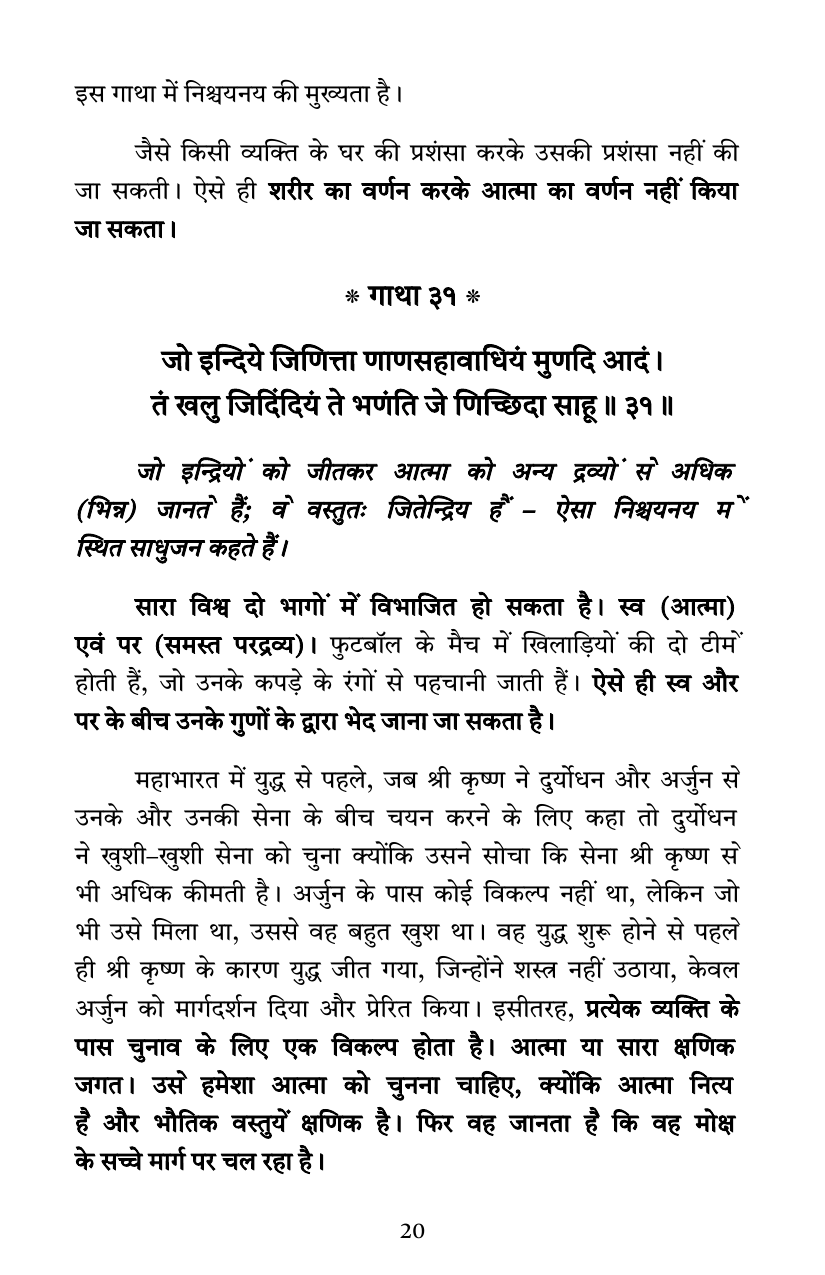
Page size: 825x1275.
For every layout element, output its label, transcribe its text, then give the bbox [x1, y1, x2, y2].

text जो इन्दिये जिणित्ता णाणसहावाधियं मुणदि आदं। [75, 339, 750, 377]
text महाभारत में युद्ध से पहले, जब श्री कृष्ण ने दुर्योधन और अर्जुन से उनके और उनकी सेना के बीच चयन करने के लिए कहा तो दुर्योधन ने खुशी–खुशी सेना को चुना क्योंकि उसने सोचा कि सेना श्री कृष्ण से भी अधिक कीमती है। अर्जुन के पास कोई विकल्प नहीं था, लेकिन जो भी उसे मिला था, उससे वह बहुत खुश था। वह युद्ध शुरू होने से पहले ही श्री कृष्ण के कारण युद्ध जीत गया, जिन्होंने शस्त्र नहीं उठाया, केवल अर्जुन को मार्गदर्शन दिया और प्रेरित किया। इसीतरह, प्रत्येक व्यक्ति के पास चुनाव के लिए एक विकल्प होता है। आत्मा या सारा क्षणिक जगत। उसे हमेशा आत्मा को चुनना चाहिए, क्योंकि आत्मा नित्य है और भौतिक वस्तुयें क्षणिक है। फिर वह जानता है कि वह मोक्ष के सच्चे मार्ग पर चल रहा है। [75, 761, 750, 1176]
text सारा विश्व दो भागों में विभाजित हो सकता है। स्व (आत्मा) एवं पर (समस्त परद्रव्य)। फुटबॉल के मैच में खिलाड़ियों की दो टीमें होती हैं, जो उनके कपड़े के रंगों से पहचानी जाती हैं। ऐसे ही स्व और पर के बीच उनके गुणों के द्वारा भेद जाना जा सकता है। [75, 588, 750, 735]
text इस गाथा में निश्चयनय की मुख्यता है। [75, 75, 750, 108]
text ⁕ गाथा ३१ ⁕ [75, 273, 750, 312]
text जैसे किसी व्यक्ति के घर की प्रशंसा करके उसकी प्रशंसा नहीं की जा सकती। ऐसे ही शरीर का वर्णन करके आत्मा का वर्णन नहीं किया जा सकता। [75, 134, 750, 243]
text तं खलु जिदिंदियं ते भणंति जे णिच्छिदा साहू॥ ३१॥ [75, 383, 750, 422]
text जो इन्द्रियों को जीतकर आत्मा को अन्य द्रव्यों से अधिक (भिन्न) जानते हैं; वे वस्तुतः जितेन्द्रिय हैं – ऐसा निश्चयनय में स्थित साधुजन कहते हैं। [75, 453, 750, 562]
